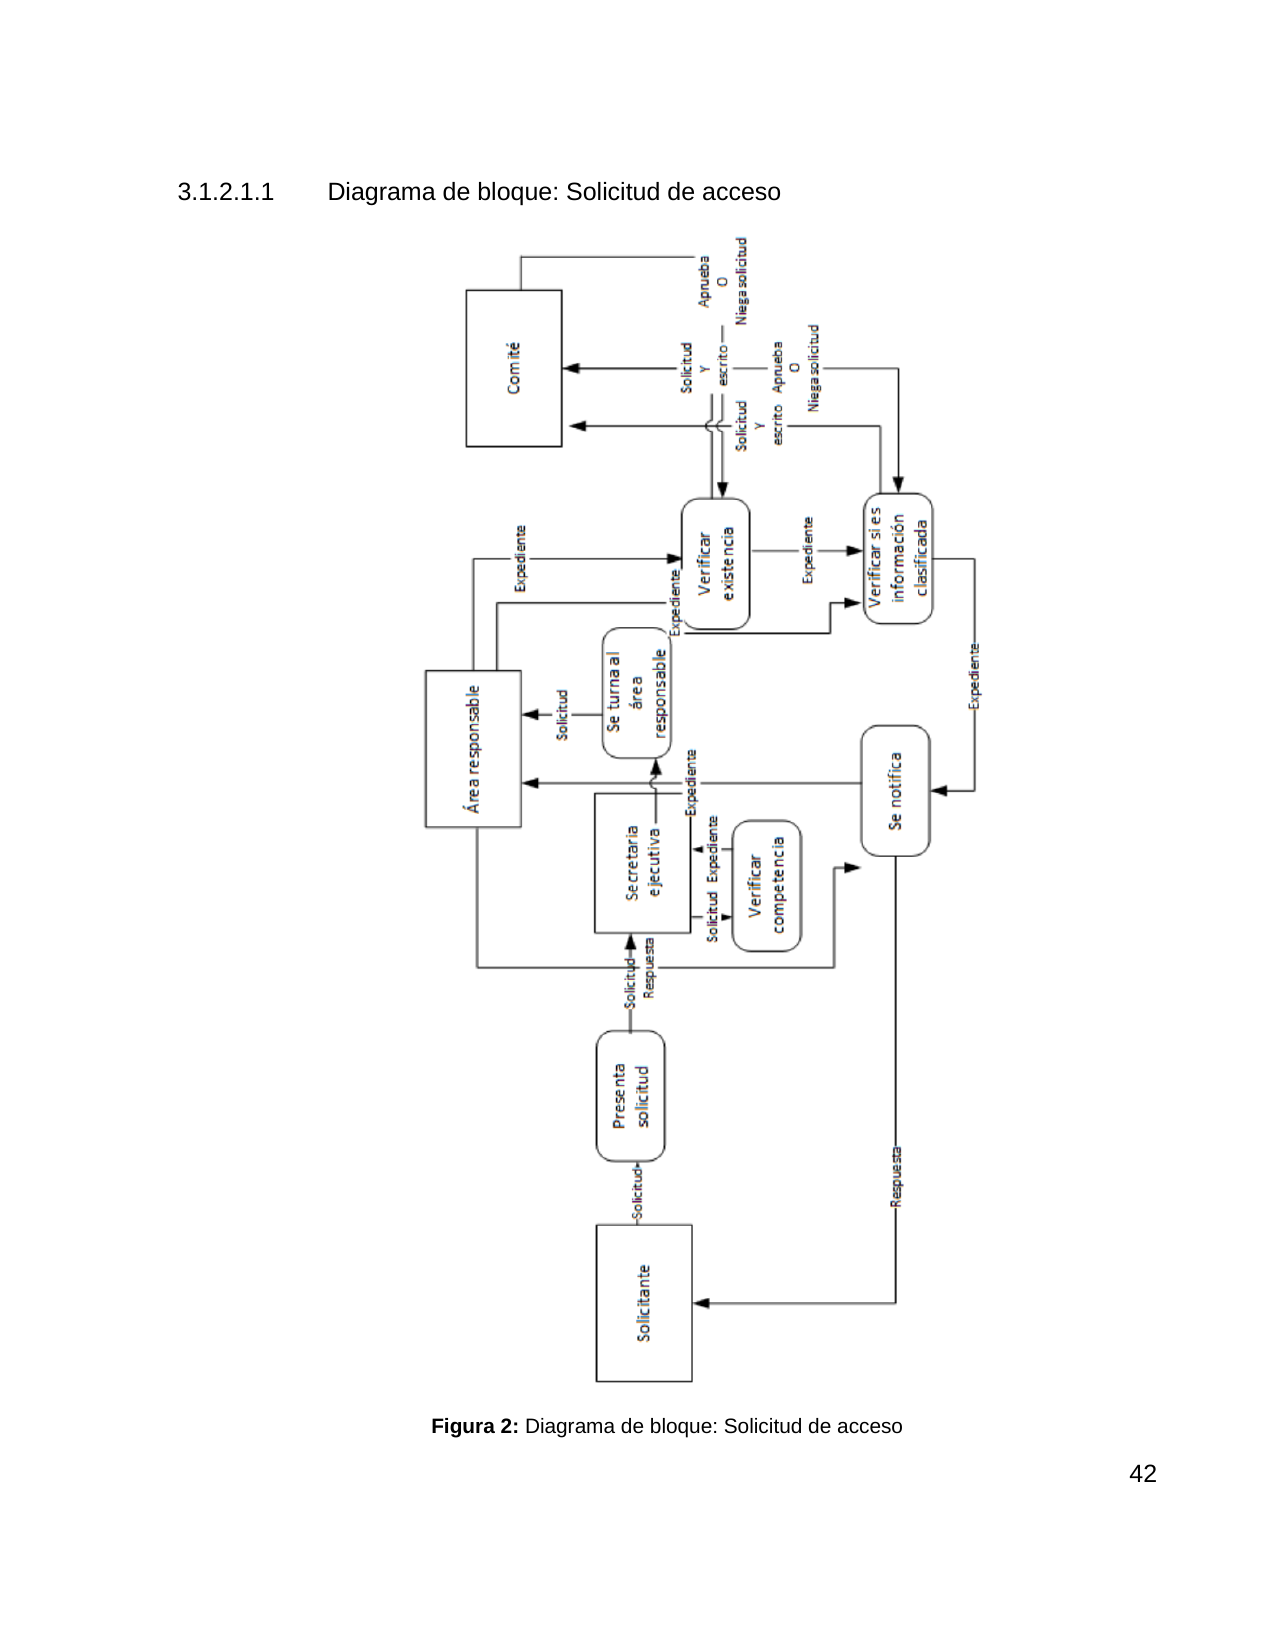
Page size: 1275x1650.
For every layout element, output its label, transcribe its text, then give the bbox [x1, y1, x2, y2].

subtitle 3.1.2.1.1 Diagrama de bloque: Solicitud de acceso [177, 177, 1157, 206]
picture [424, 230, 991, 1382]
text Figura 2: Diagrama de bloque: Solicitud de acceso [177, 1414, 1157, 1438]
